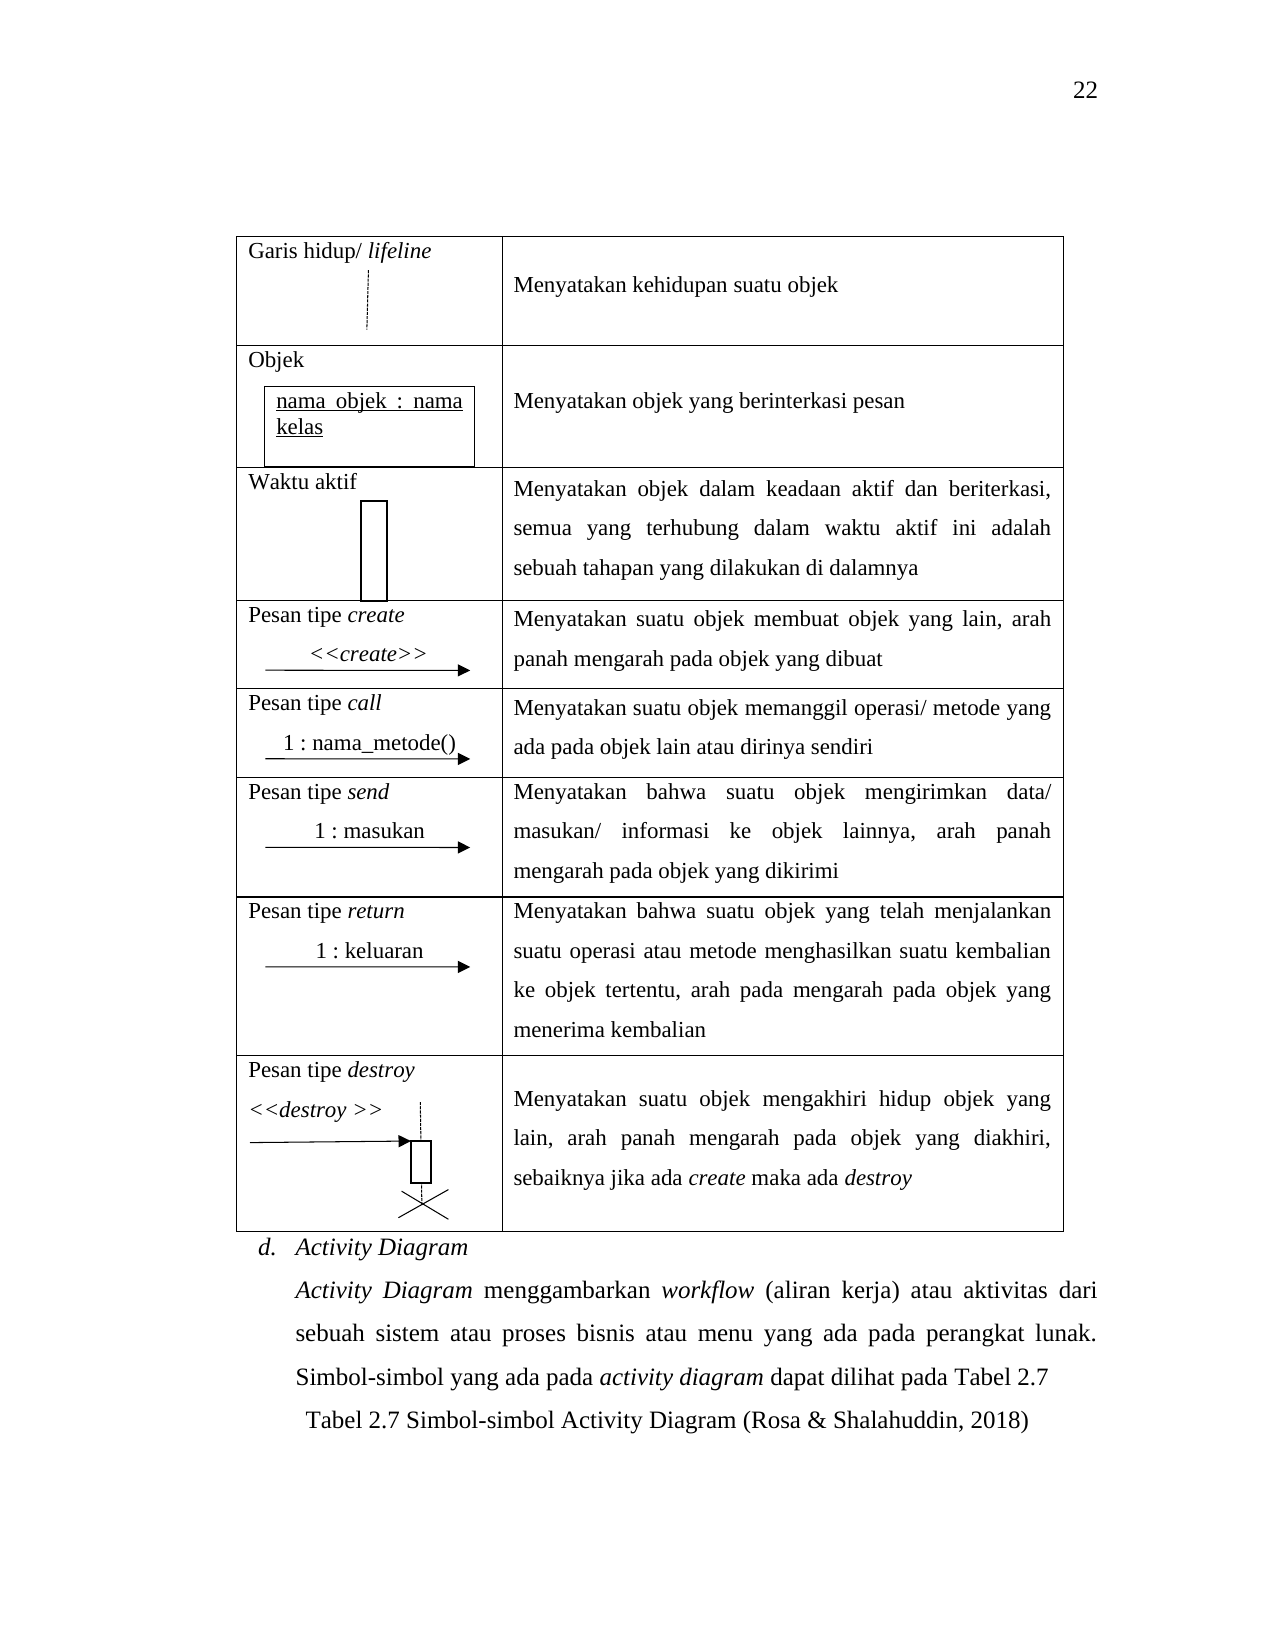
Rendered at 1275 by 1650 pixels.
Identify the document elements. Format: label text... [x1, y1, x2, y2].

table_cell Pesan tipe call 1 : nama_metode() [237, 689, 502, 777]
table_cell Menyatakan bahwa suatu objek mengirimkan data/ masukan/ informasi ke objek lainnya, arah panah mengarah pada objek yang dikirimi [503, 778, 1063, 896]
table_cell Menyatakan objek yang berinterkasi pesan [503, 346, 1063, 467]
table_cell Menyatakan suatu objek membuat objek yang lain, arah panah mengarah pada objek yang dibuat [503, 601, 1063, 688]
list Activity Diagram [258, 1232, 1098, 1261]
list Activity Diagram menggambarkan workflow (aliran kerja) atau aktivitas dari sebuah sistem atau proses bisnis atau menu yang ada pada perangkat lunak. Simbol-simbol yang ada pada activity diagram dapat dilihat pada Tabel 2.7 [295, 1275, 1098, 1390]
table_cell Menyatakan bahwa suatu objek yang telah menjalankan suatu operasi atau metode menghasilkan suatu kembalian ke objek tertentu, arah pada mengarah pada objek yang menerima kembalian [503, 898, 1063, 1055]
text Tabel 2.7 Simbol-simbol Activity Diagram (Rosa & Shalahuddin, 2018) [236, 1405, 1098, 1433]
table_cell Menyatakan kehidupan suatu objek [503, 237, 1063, 345]
table_cell Objek [237, 346, 502, 467]
table_cell Pesan tipe return 1 : keluaran [237, 898, 502, 1055]
table_cell Menyatakan objek dalam keadaan aktif dan beriterkasi, semua yang terhubung dalam waktu aktif ini adalah sebuah tahapan yang dilakukan di dalamnya [503, 468, 1063, 600]
table_cell Pesan tipe send 1 : masukan [237, 778, 502, 896]
table_cell Menyatakan suatu objek mengakhiri hidup objek yang lain, arah panah mengarah pada objek yang diakhiri, sebaiknya jika ada create maka ada destroy [503, 1056, 1063, 1231]
table_cell Menyatakan suatu objek memanggil operasi/ metode yang ada pada objek lain atau dirinya sendiri [503, 689, 1063, 777]
table_cell Pesan tipe destroy <<destroy >> [237, 1056, 502, 1231]
table_cell Garis hidup/ lifeline [237, 237, 502, 345]
table_cell Waktu aktif [237, 468, 502, 600]
table_cell Pesan tipe create <<create>> [237, 601, 502, 688]
